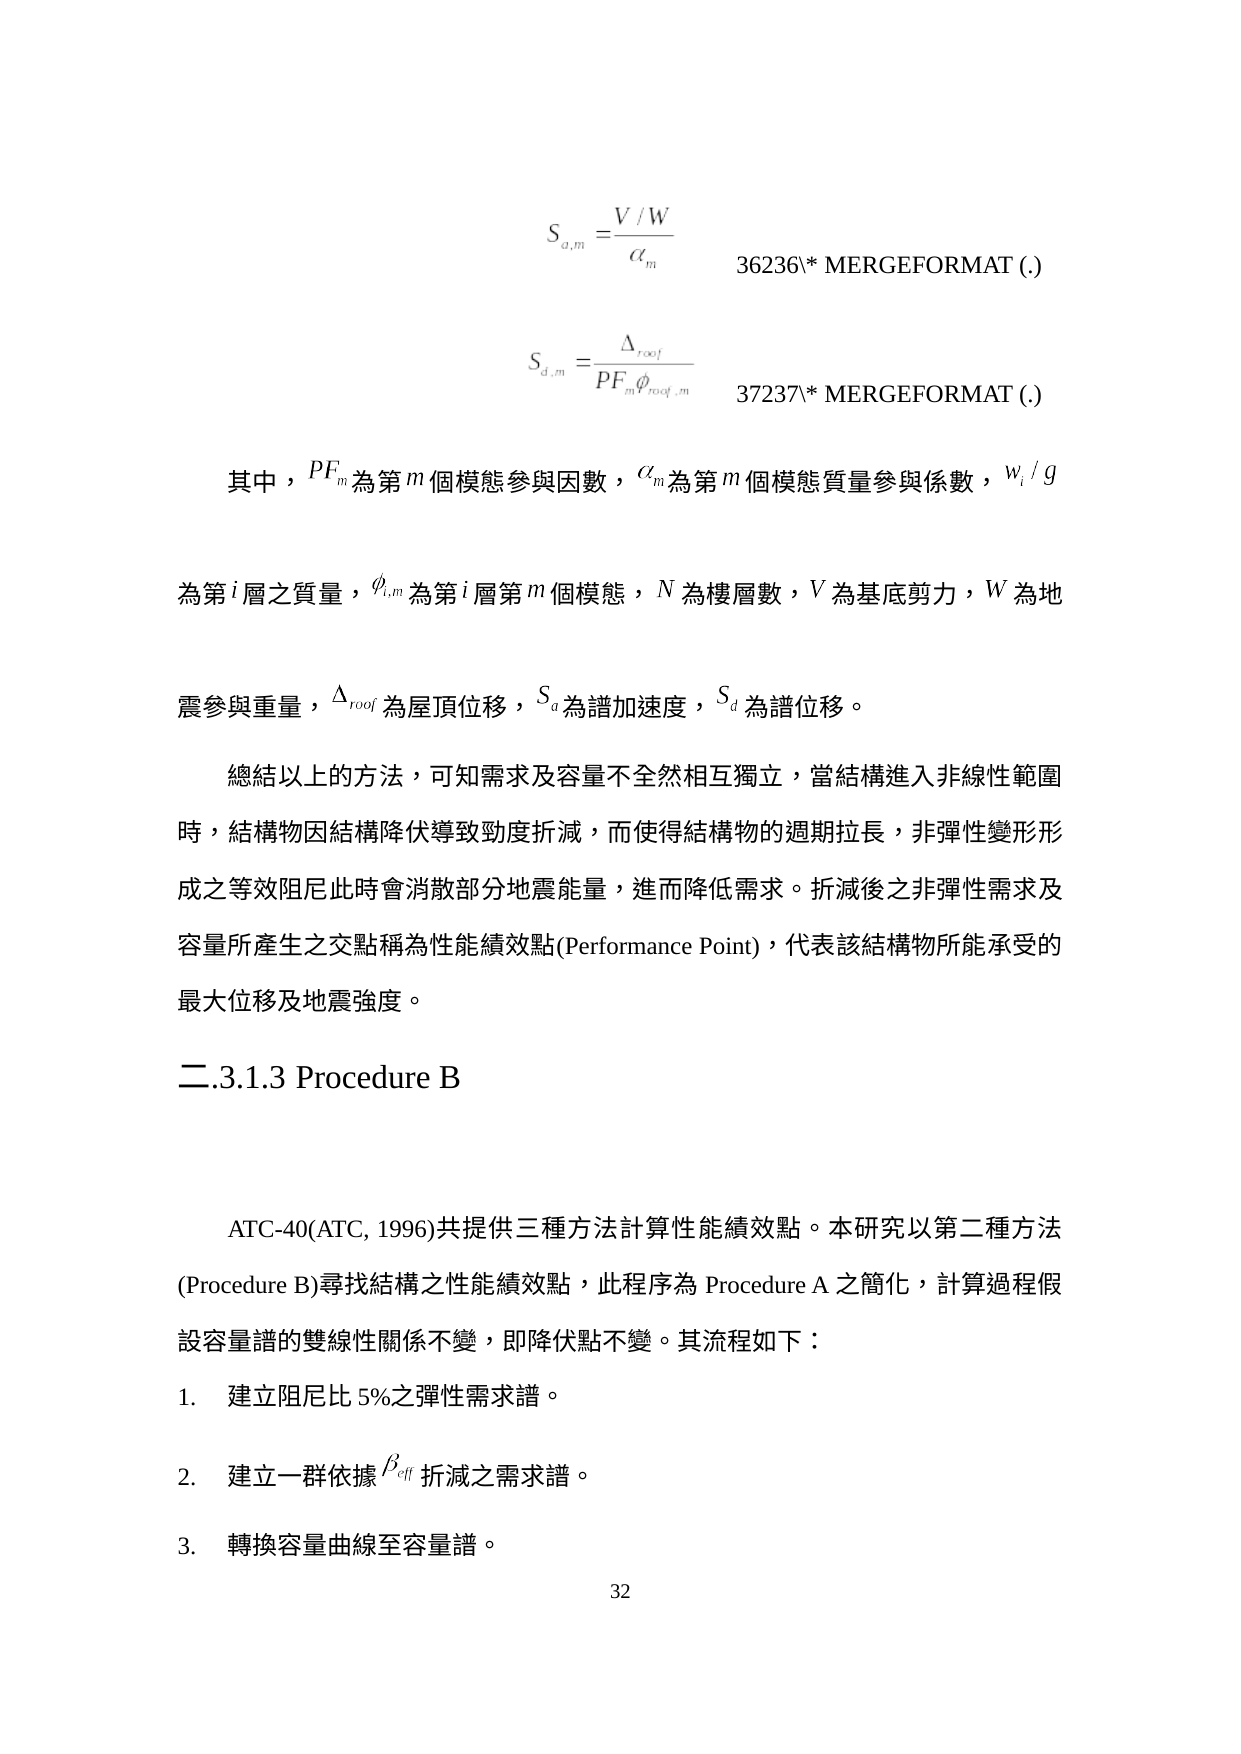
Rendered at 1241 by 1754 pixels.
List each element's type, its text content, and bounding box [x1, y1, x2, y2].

list 轉換容量曲線至容量譜。 [177, 1525, 1063, 1562]
text ATC-40(ATC, 1996)共提供三種方法計算性能績效點。本研究以第二種方法(Procedure B)尋找結構之性能績效點，此程序為Procedure A之簡化，計算過程假設容量譜的雙線性關係不變，即降伏點不變。其流程如下： [177, 1208, 1063, 1358]
list 建立阻尼比5%之彈性需求譜。 [177, 1376, 1063, 1414]
text 總結以上的方法，可知需求及容量不全然相互獨立，當結構進入非線性範圍時，結構物因結構降伏導致勁度折減，而使得結構物的週期拉長，非彈性變形形成之等效阻尼此時會消散部分地震能量，進而降低需求。折減後之非彈性需求及容量所產生之交點稱為性能績效點(Performance Point)，代表該結構物所能承受的最大位移及地震強度。 [177, 756, 1063, 1018]
text 其中，為第個模態參與因數，為第個模態質量參與係數，為第層之質量，為第層第個模態，為樓層數，為基底剪力，為地震參與重量，為屋頂位移，為譜加速度，為譜位移。 [177, 438, 1063, 738]
subtitle Procedure B [177, 1037, 1063, 1112]
list 建立一群依據折減之需求譜。 [177, 1432, 1063, 1507]
